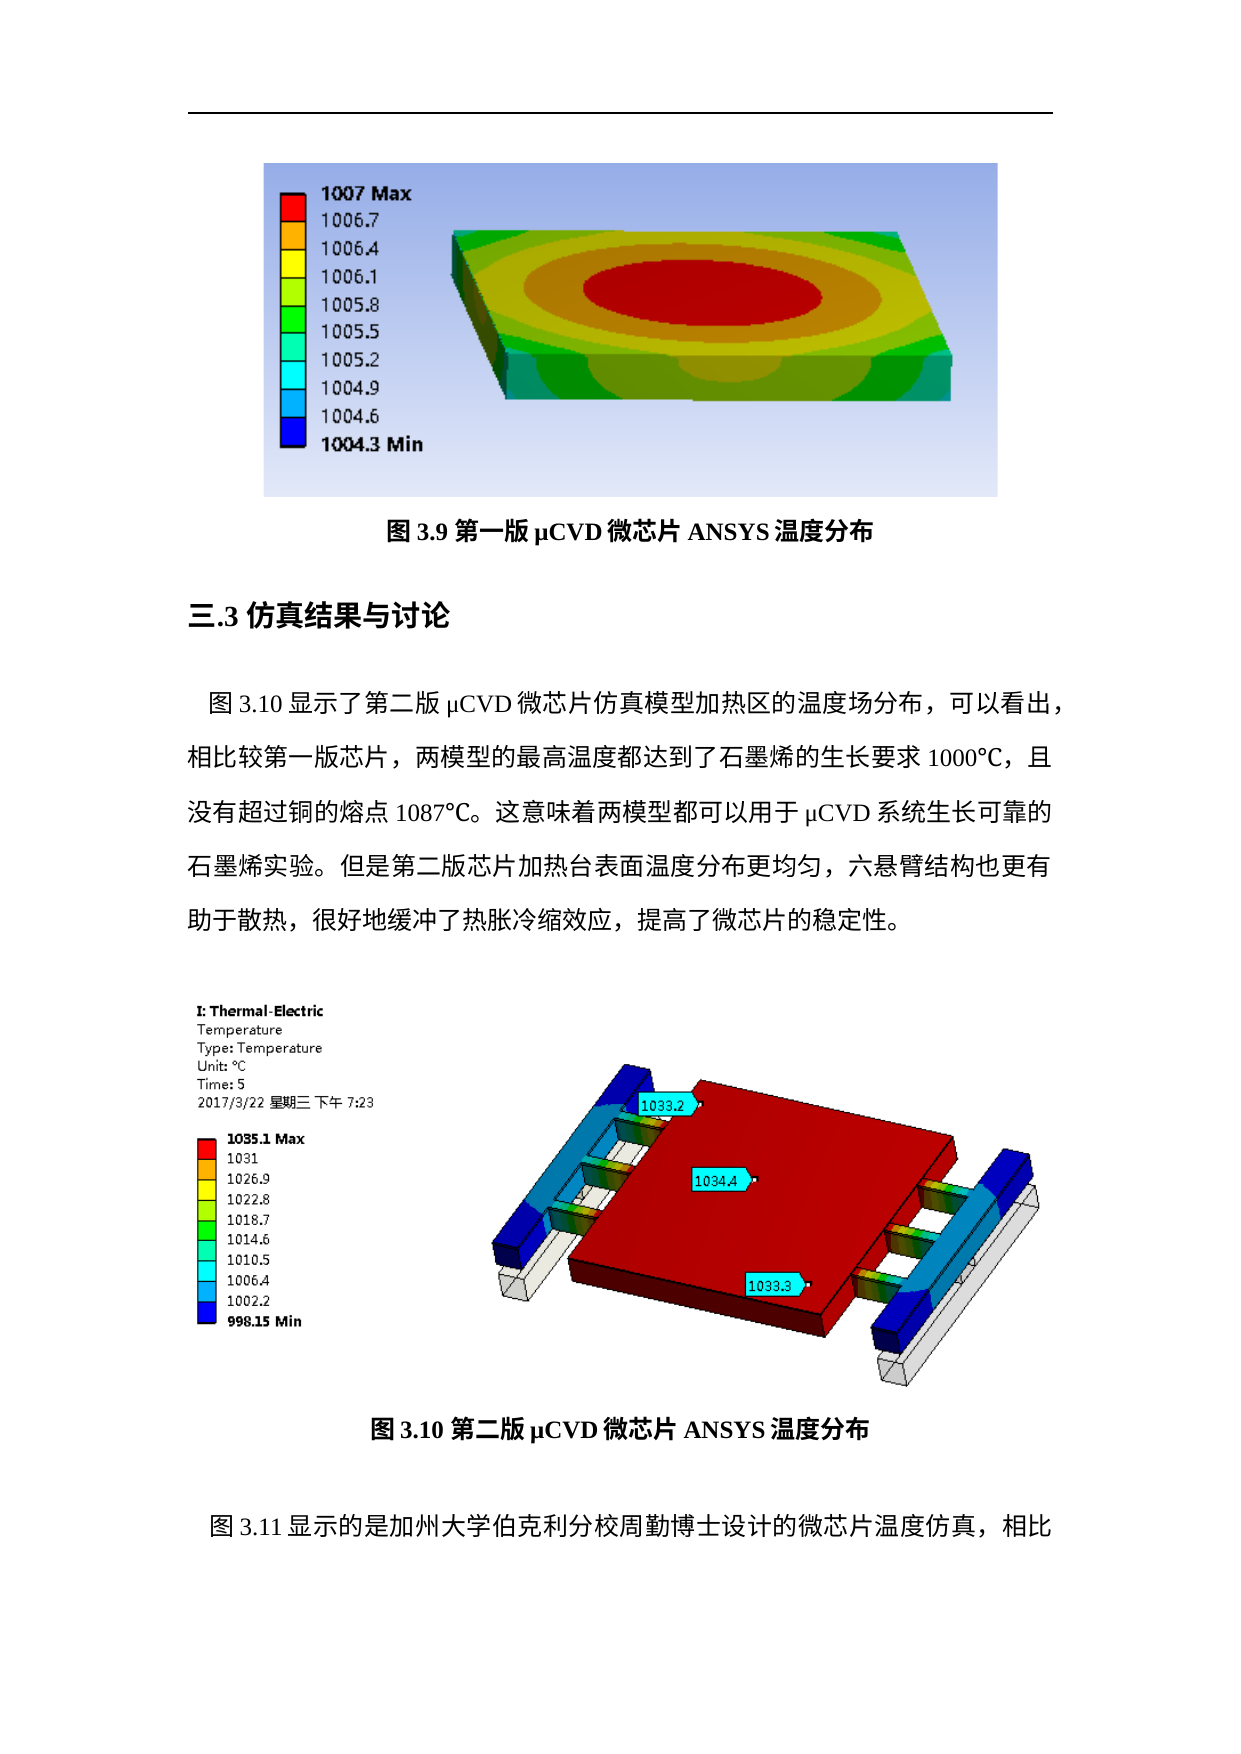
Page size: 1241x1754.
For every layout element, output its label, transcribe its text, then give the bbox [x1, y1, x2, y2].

picture [263, 163, 998, 497]
text 图3.10显示了第二版μCVD微芯片仿真模型加热区的温度场分布，可以看出，相比较第一版芯片，两模型的最高温度都达到了石墨烯的生长要求1000℃，且没有超过铜的熔点1087℃。这意味着两模型都可以用于μCVD系统生长可靠的石墨烯实验。但是第二版芯片加热台表面温度分布更均匀，六悬臂结构也更有助于散热，很好地缓冲了热胀冷缩效应，提高了微芯片的稳定性。 [187, 683, 1053, 937]
picture [187, 998, 1053, 1395]
text 图3.10 第二版μCVD微芯片ANSYS温度分布 [187, 1409, 1053, 1445]
subtitle 仿真结果与讨论 [187, 593, 1053, 635]
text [187, 1507, 1053, 1543]
text 图3.9 第一版μCVD微芯片ANSYS温度分布 [187, 511, 1053, 548]
